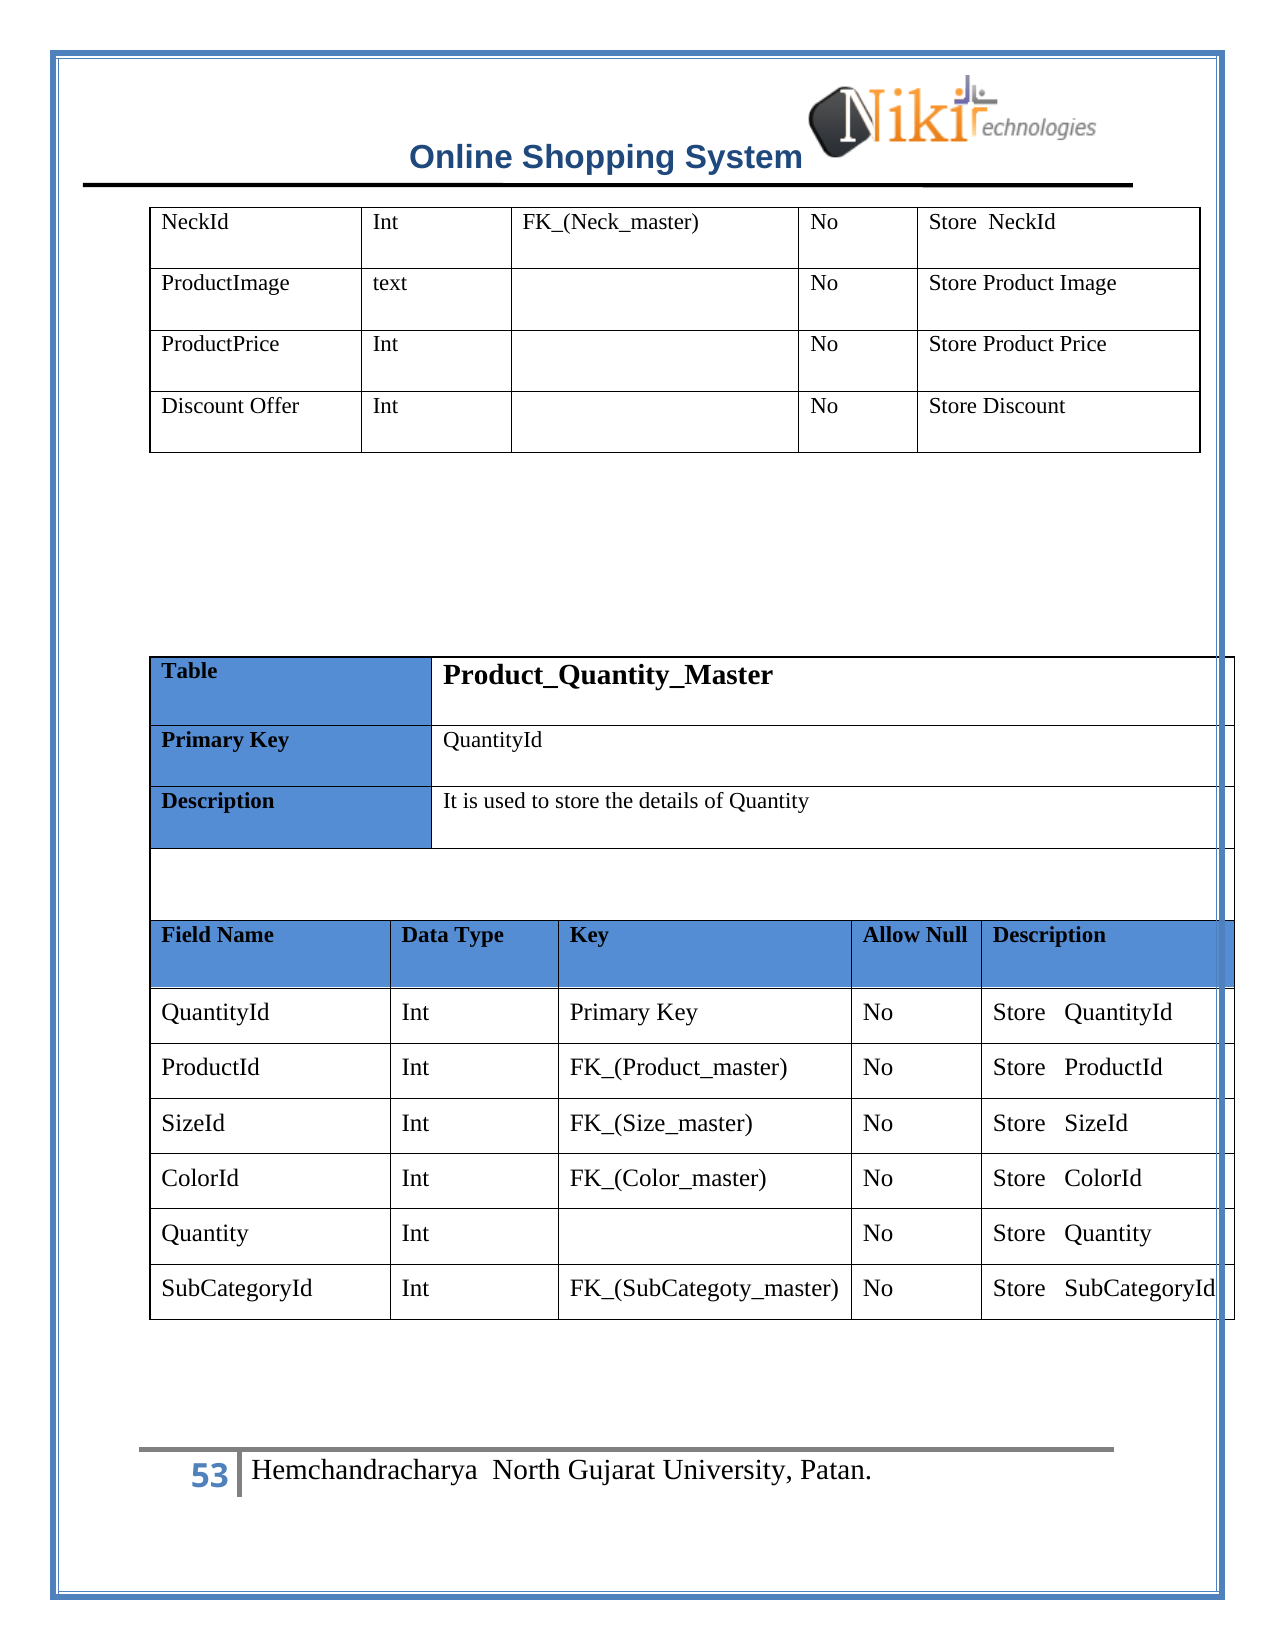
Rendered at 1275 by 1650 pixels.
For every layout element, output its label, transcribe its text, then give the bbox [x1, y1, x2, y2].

table_cell No [852, 1154, 981, 1208]
table_cell Int [391, 989, 558, 1043]
table_cell Store SubCategoryId [982, 1265, 1216, 1319]
table_cell [512, 331, 798, 391]
table_cell ProductId [151, 1044, 390, 1098]
table_cell Store QuantityId [982, 989, 1216, 1043]
table_cell Store Quantity [982, 1209, 1216, 1263]
table_cell [512, 392, 798, 452]
table_cell No [852, 1099, 981, 1153]
table_cell QuantityId [151, 989, 390, 1043]
table_cell [151, 849, 1216, 920]
table_cell No [852, 1209, 981, 1263]
table_cell QuantityId [432, 726, 1216, 786]
table_cell No [852, 1044, 981, 1098]
table_cell Primary Key [559, 989, 851, 1043]
table_cell Int [391, 1209, 558, 1263]
table_cell FK_(Size_master) [559, 1099, 851, 1153]
table_cell No [799, 269, 917, 329]
table_cell FK_(Color_master) [559, 1154, 851, 1208]
table_cell Store Product Image [918, 269, 1199, 329]
table_cell Field Name [151, 921, 390, 987]
table_cell Store Discount [918, 392, 1199, 452]
table_header Table [151, 658, 431, 725]
table_cell text [362, 269, 511, 329]
table_cell Quantity [151, 1209, 390, 1263]
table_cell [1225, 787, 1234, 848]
table_cell No [799, 331, 917, 391]
table_cell FK_(SubCategoty_master) [559, 1265, 851, 1319]
table_cell Int [391, 1099, 558, 1153]
table_cell Int [362, 331, 511, 391]
table_cell Int [391, 1265, 558, 1319]
table_cell [512, 269, 798, 329]
table_cell It is used to store the details of Quantity [432, 787, 1216, 848]
table_cell Int [391, 1044, 558, 1098]
table_cell SizeId [151, 1099, 390, 1153]
table_cell No [799, 208, 917, 268]
table_cell Int [391, 1154, 558, 1208]
table_cell Store SizeId [982, 1099, 1216, 1153]
picture [803, 75, 1103, 169]
table_cell Allow Null [852, 921, 981, 987]
table_cell ColorId [151, 1154, 390, 1208]
table_cell Store Product Price [918, 331, 1199, 391]
table_cell Description [982, 921, 1216, 987]
table_cell NeckId [151, 208, 361, 268]
table_cell Data Type [391, 921, 558, 987]
table_cell Key [559, 921, 851, 987]
table_cell [559, 1209, 851, 1263]
table_cell Discount Offer [151, 392, 361, 452]
table_cell Int [362, 208, 511, 268]
table_cell Store ColorId [982, 1154, 1216, 1208]
table_cell Description [151, 787, 431, 848]
table_header Product_Quantity_Master [432, 658, 1216, 725]
table_cell FK_(Product_master) [559, 1044, 851, 1098]
table_cell Primary Key [151, 726, 431, 786]
table_cell FK_(Neck_master) [512, 208, 798, 268]
table_cell ProductImage [151, 269, 361, 329]
table_cell [1225, 849, 1234, 920]
table_cell Store NeckId [918, 208, 1199, 268]
table_cell No [799, 392, 917, 452]
table_cell No [852, 989, 981, 1043]
table_cell ProductPrice [151, 331, 361, 391]
table_cell SubCategoryId [151, 1265, 390, 1319]
table_cell No [852, 1265, 981, 1319]
table_cell Int [362, 392, 511, 452]
table_cell Store ProductId [982, 1044, 1216, 1098]
